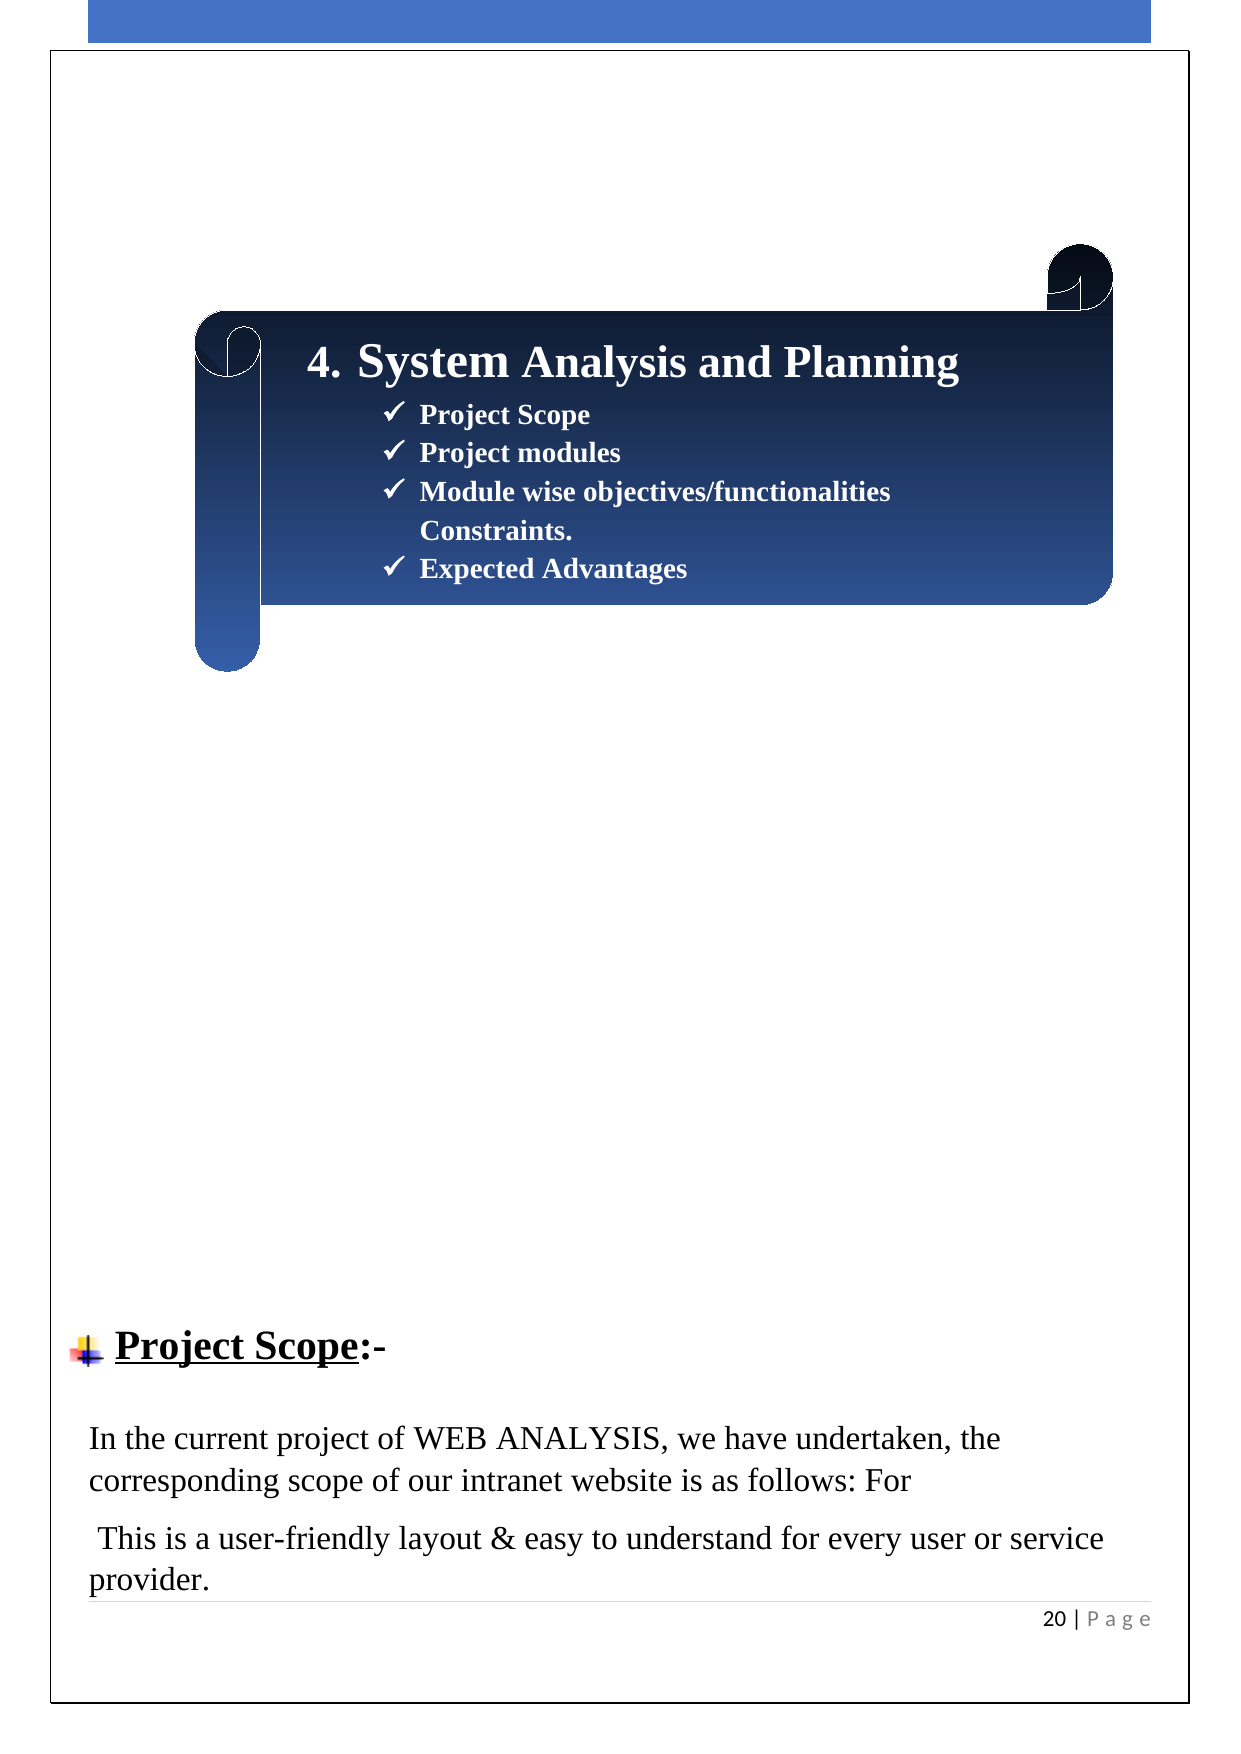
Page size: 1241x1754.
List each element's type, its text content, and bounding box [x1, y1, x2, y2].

picture [69, 1335, 104, 1367]
text In the current project of WEB ANALYSIS, we have undertaken, the corresponding scope of our intranet website is as follows: For [89, 1418, 1151, 1498]
text This is a user-friendly layout & easy to understand for every user or service provider. [89, 1518, 1151, 1598]
text Project Scope:- [89, 1321, 1151, 1368]
